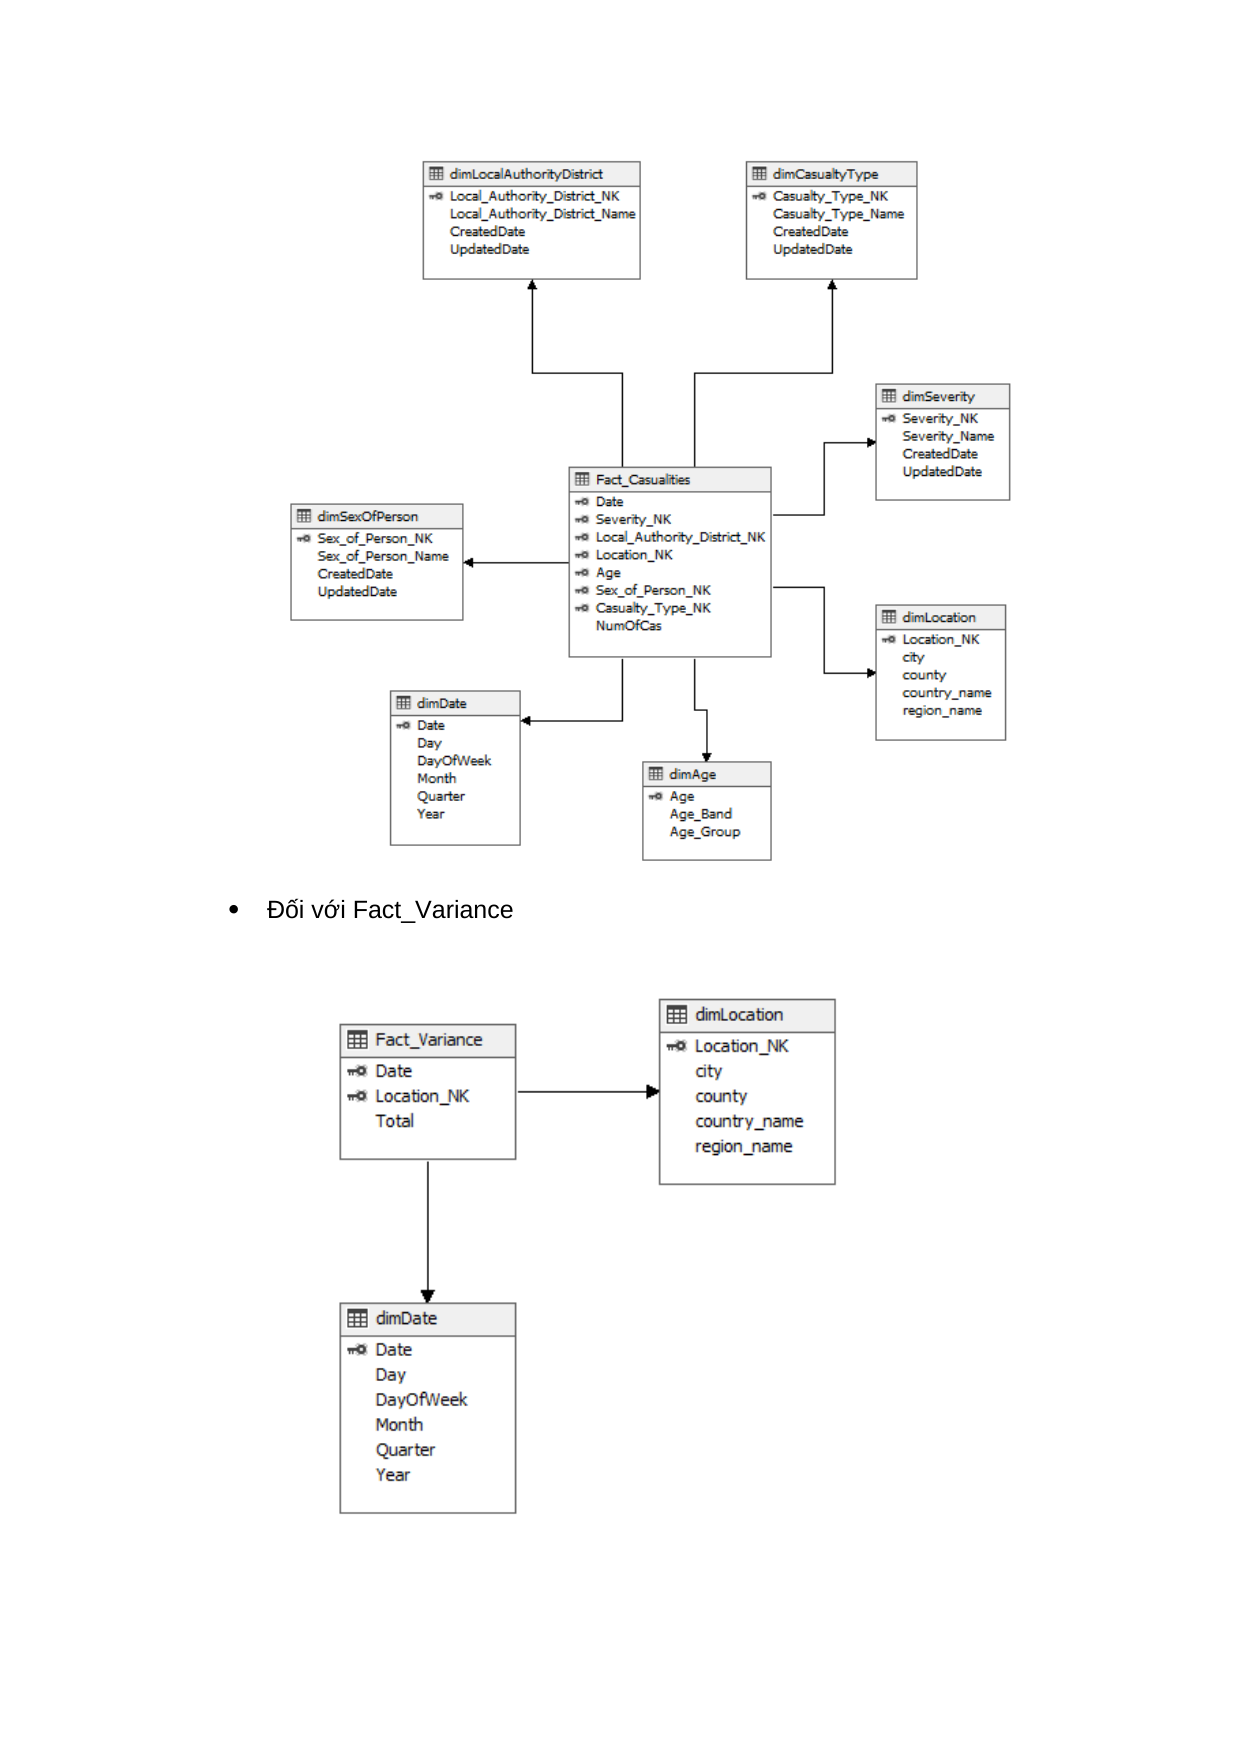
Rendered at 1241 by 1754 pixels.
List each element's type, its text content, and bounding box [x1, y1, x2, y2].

picture [191, 927, 988, 1572]
picture [191, 150, 1091, 891]
list Đối với Fact_Variance [229, 894, 1090, 923]
